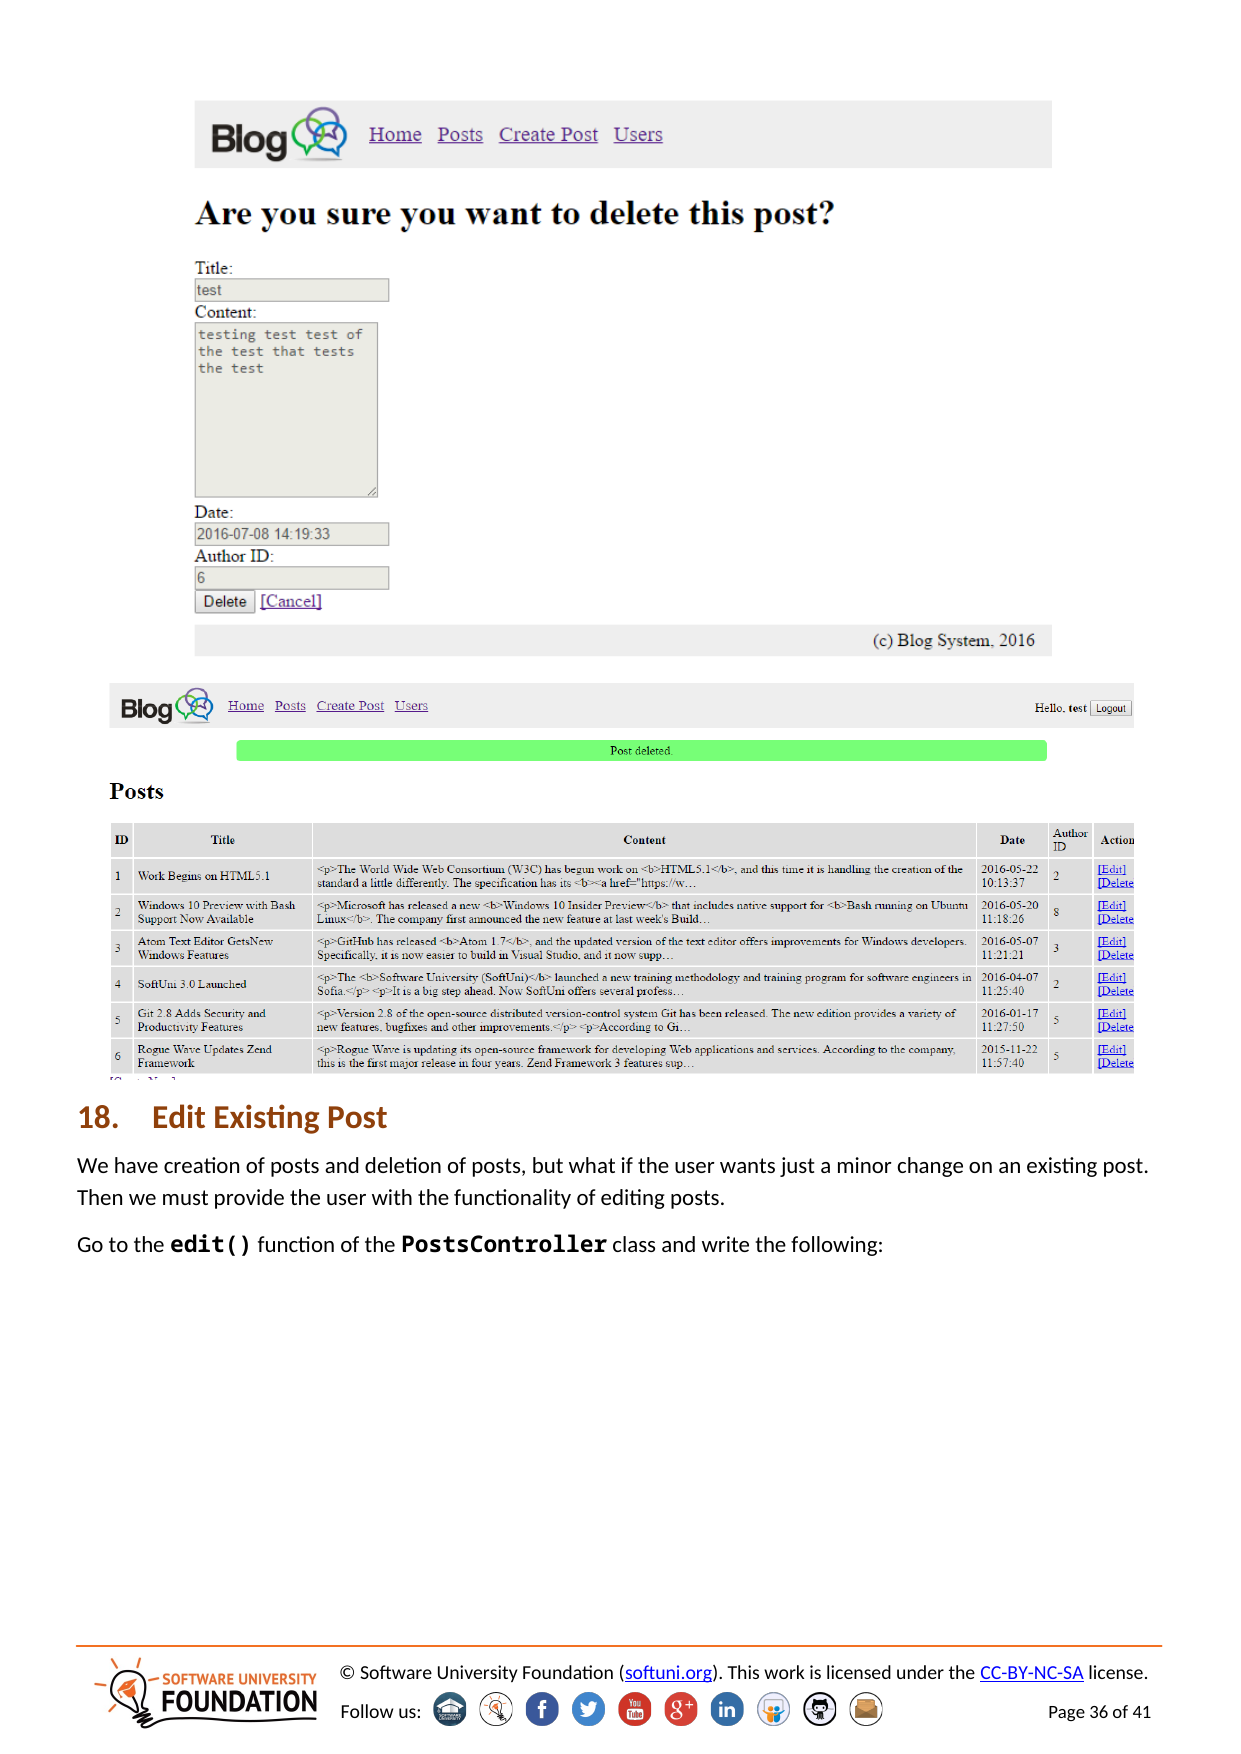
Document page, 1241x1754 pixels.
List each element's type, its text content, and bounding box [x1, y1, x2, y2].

picture [618, 1692, 652, 1726]
picture [106, 679, 1134, 1080]
picture [188, 95, 1052, 663]
picture [479, 1692, 513, 1726]
text Go to the edit() function of the PostsController class and write the following: [77, 1228, 1163, 1259]
picture [93, 1656, 317, 1729]
picture [664, 1692, 698, 1726]
picture [433, 1692, 467, 1726]
subtitle Edit Existing Post [77, 1096, 1163, 1137]
picture [525, 1692, 559, 1726]
picture [803, 1692, 837, 1726]
text We have creation of posts and deletion of posts, but what if the user wants just a minor change on an existing post. Then we must provide the user with the functionality of editing posts. [77, 1151, 1163, 1212]
picture [849, 1692, 883, 1726]
picture [572, 1692, 605, 1726]
picture [757, 1692, 790, 1726]
picture [710, 1692, 744, 1726]
